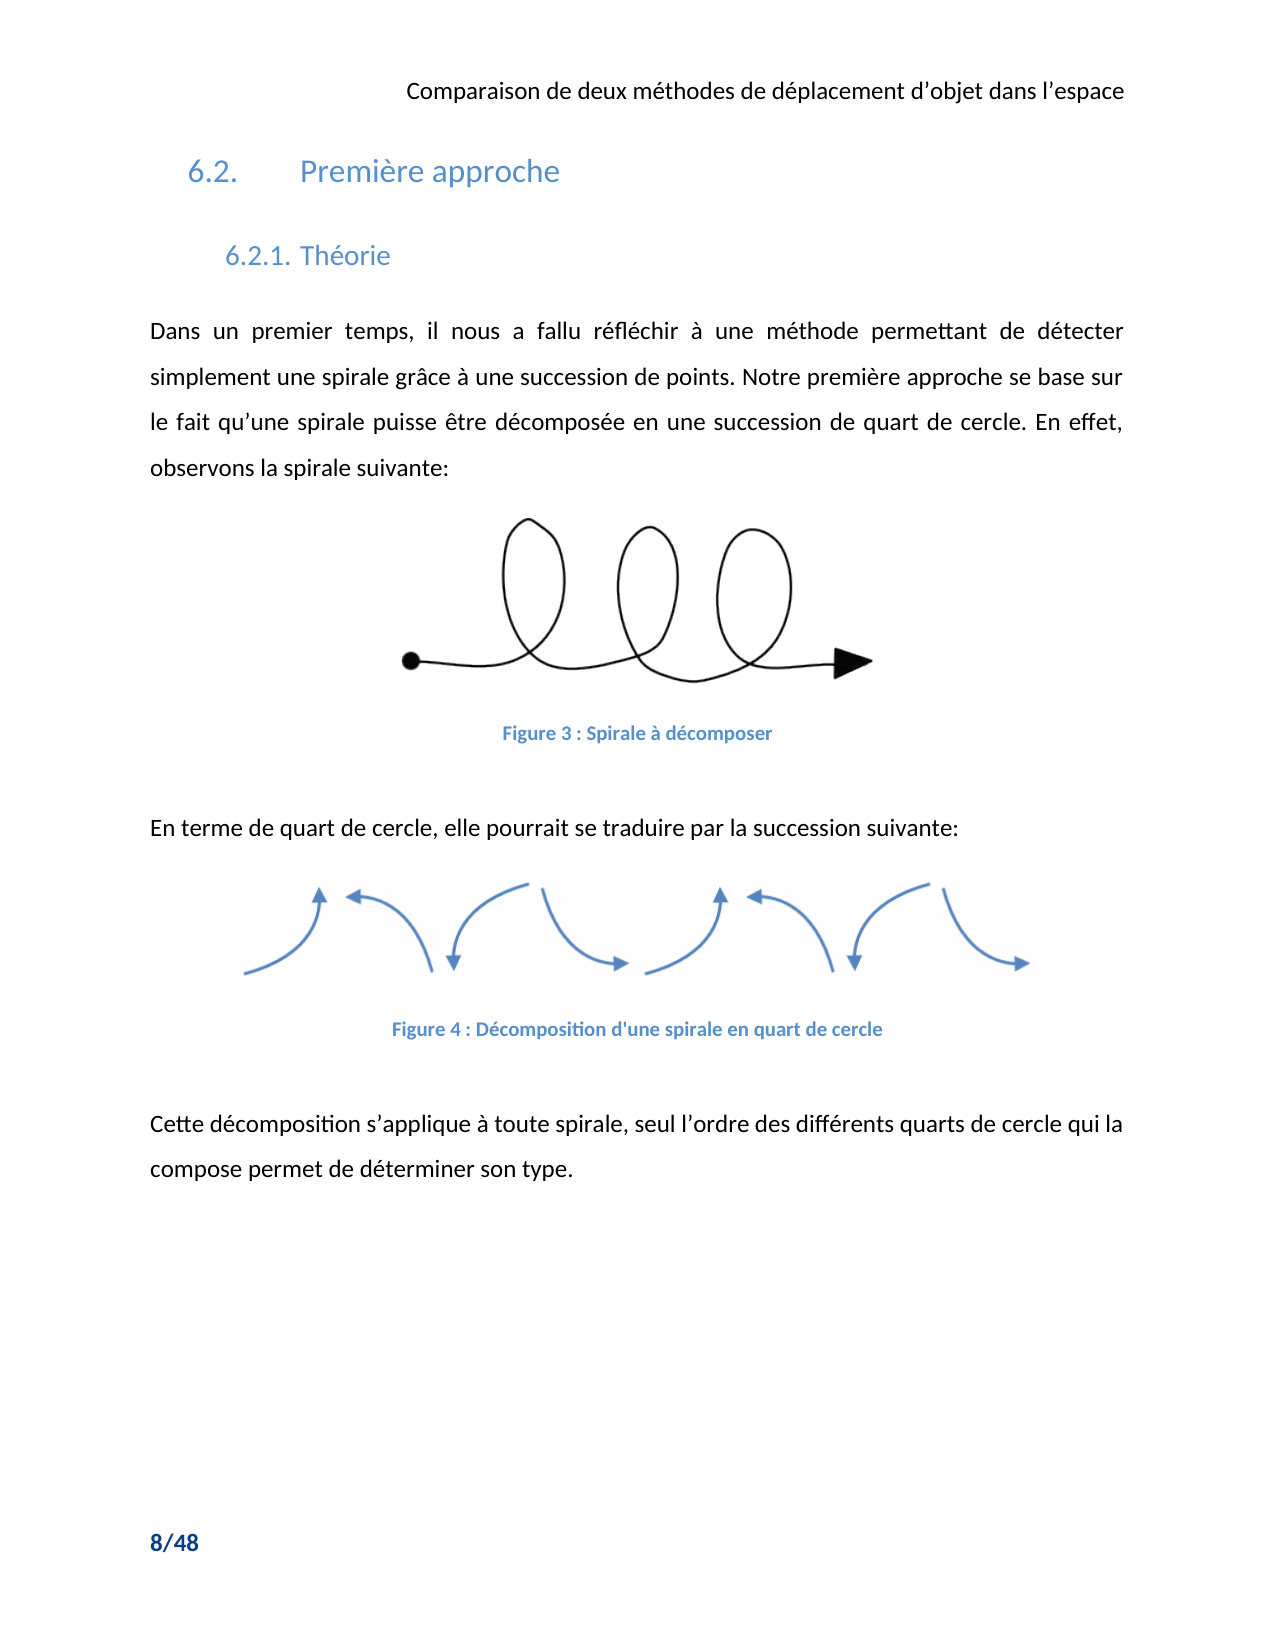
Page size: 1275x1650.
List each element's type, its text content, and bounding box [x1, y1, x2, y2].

picture [738, 878, 938, 980]
picture [337, 878, 537, 980]
text Cette décomposition s’applique à toute spirale, seul l’ordre des différents quarts de cercle qui la compose permet de déterminer son type. [150, 1108, 1125, 1184]
picture [236, 878, 336, 980]
picture [401, 518, 874, 684]
picture [537, 878, 737, 980]
text Figure 4 : Décomposition d'une spirale en quart de cercle [150, 1016, 1125, 1041]
subtitle Première approche [187, 150, 1125, 191]
subtitle Théorie [225, 237, 1125, 272]
picture [938, 881, 1038, 979]
text Figure 3 : Spirale à décomposer [150, 720, 1125, 745]
text En terme de quart de cercle, elle pourrait se traduire par la succession suivante: [150, 812, 1125, 842]
text Dans un premier temps, il nous a fallu réfléchir à une méthode permettant de détecter simplement une spirale grâce à une succession de points. Notre première approche se base sur le fait qu’une spirale puisse être décomposée en une succession de quart de cercle. En effet, observons la spirale suivante: [150, 315, 1125, 483]
